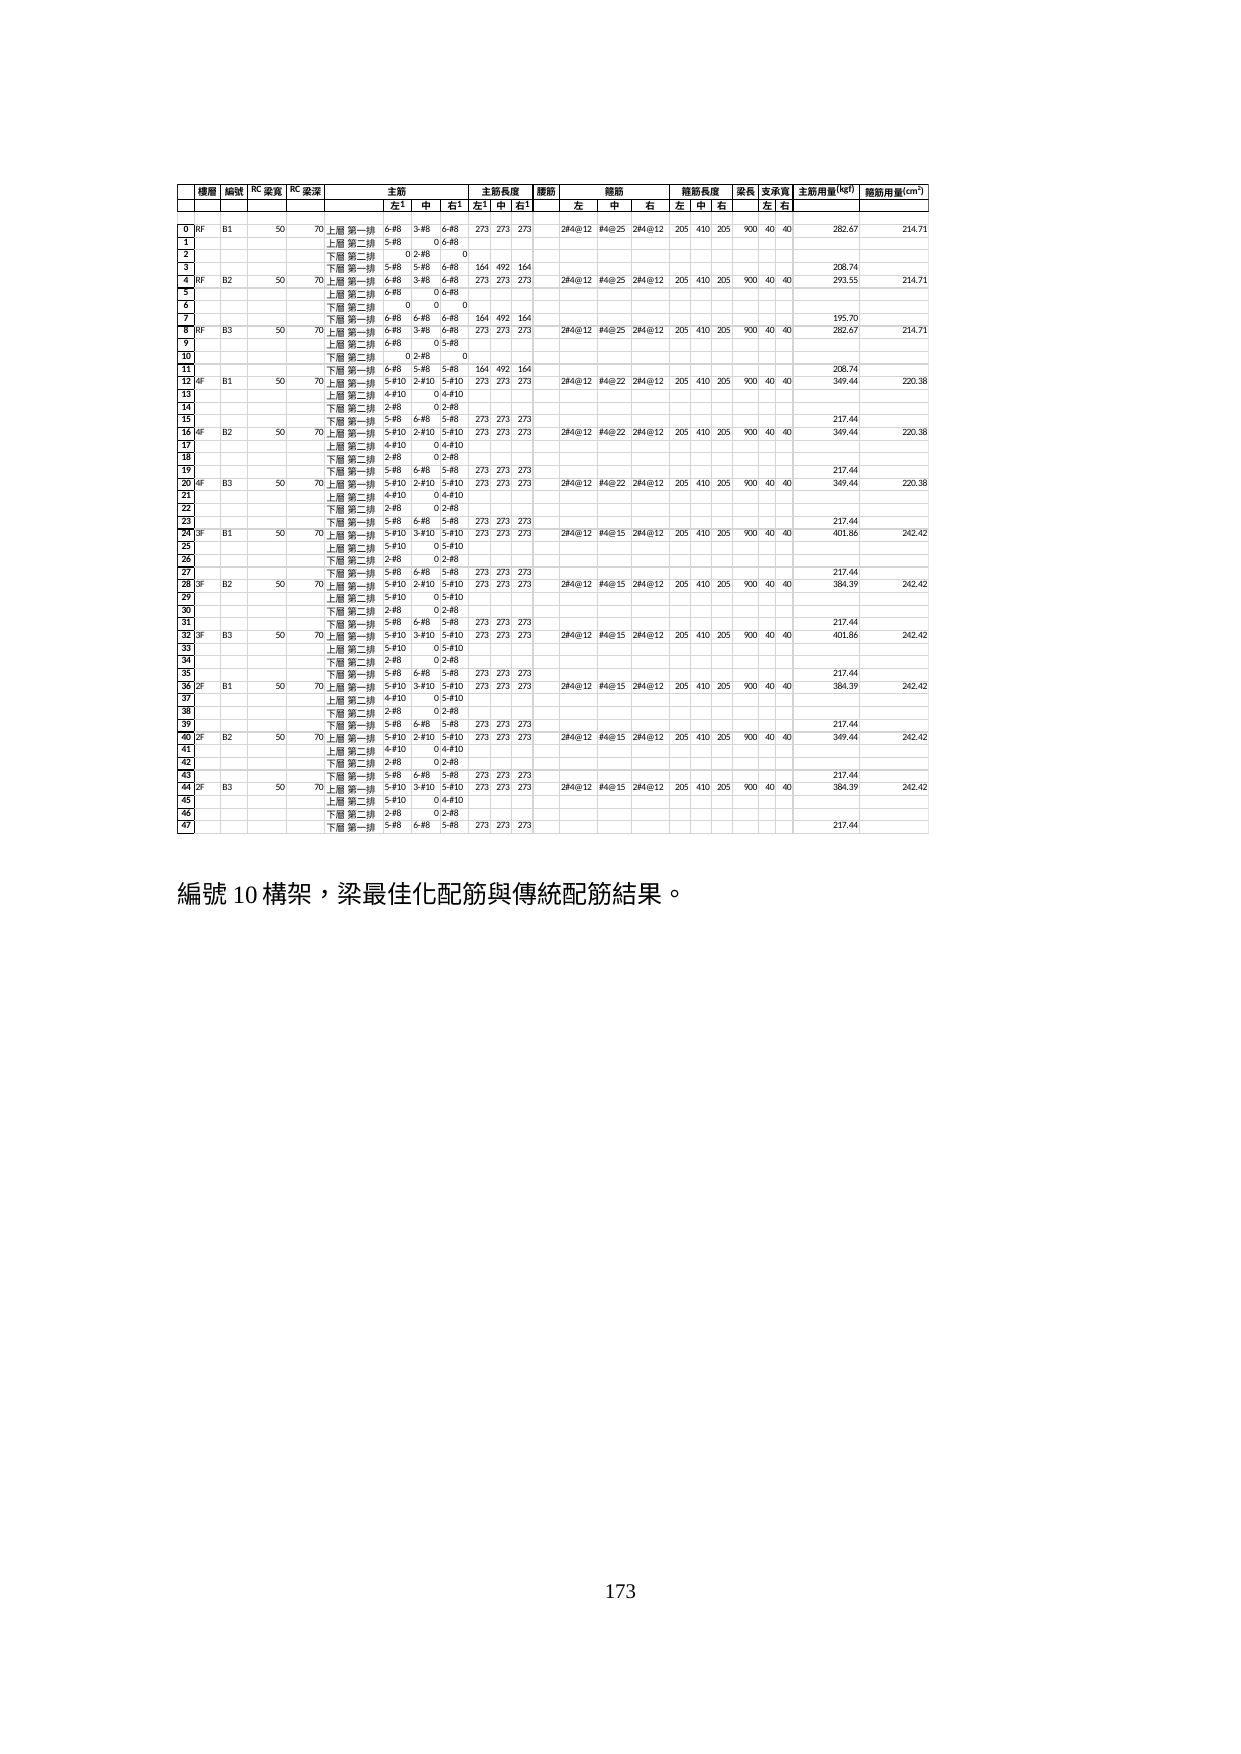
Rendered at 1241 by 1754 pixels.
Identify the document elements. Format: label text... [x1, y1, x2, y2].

text 編號10構架，梁最佳化配筋與傳統配筋結果。 [177, 873, 1063, 911]
